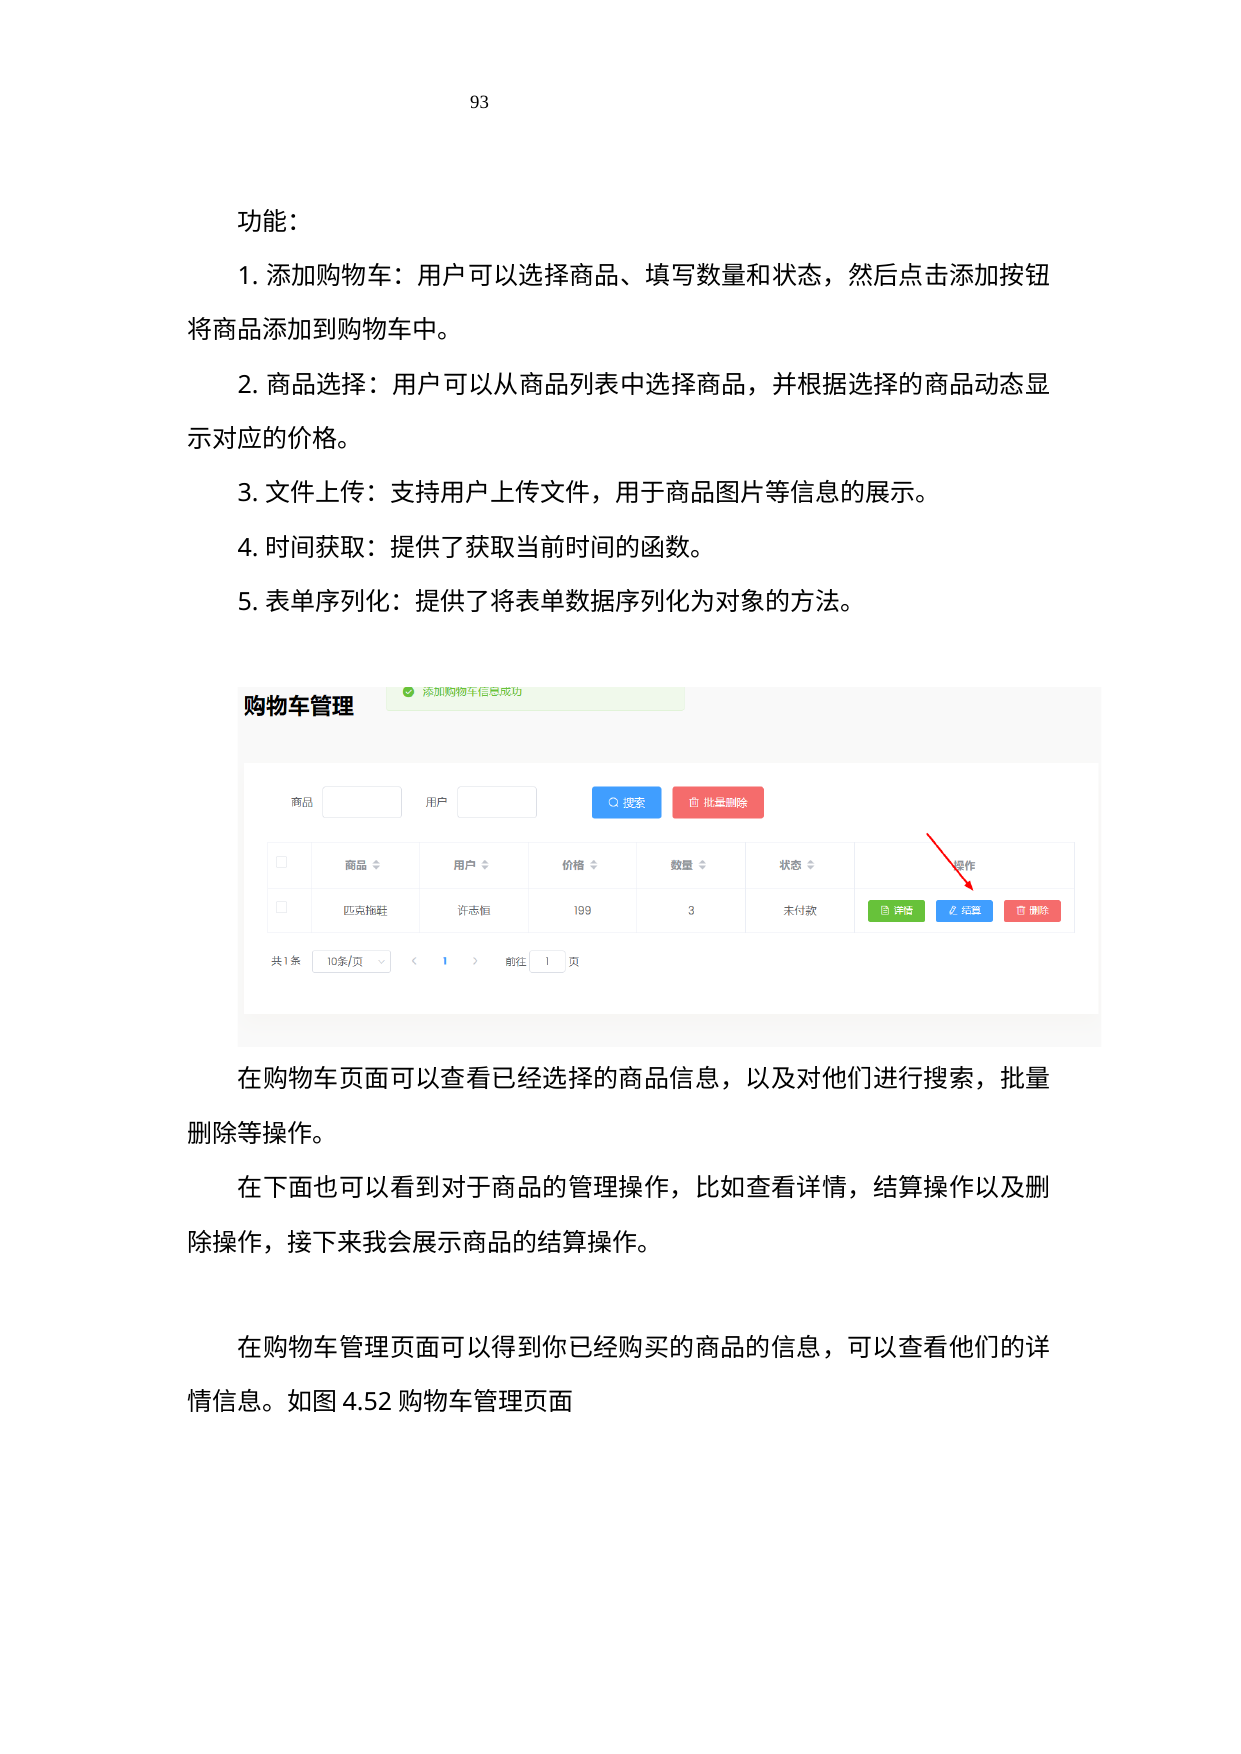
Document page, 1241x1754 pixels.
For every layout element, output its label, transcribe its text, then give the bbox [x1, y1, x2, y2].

text 在购物车页面可以查看已经选择的商品信息，以及对他们进行搜索，批量删除等操作。 [187, 1059, 1053, 1149]
text 3. 文件上传：支持用户上传文件，用于商品图片等信息的展示。 [187, 473, 1053, 509]
picture [237, 687, 1102, 1047]
text 1. 添加购物车：用户可以选择商品、填写数量和状态，然后点击添加按钮将商品添加到购物车中。 [187, 255, 1053, 346]
text 4. 时间获取：提供了获取当前时间的函数。 [187, 527, 1053, 563]
text 2. 商品选择：用户可以从商品列表中选择商品，并根据选择的商品动态显示对应的价格。 [187, 364, 1053, 455]
text 功能： [187, 201, 1053, 237]
text 在购物车管理页面可以得到你已经购买的商品的信息，可以查看他们的详情信息。如图4.52 购物车管理页面 [187, 1327, 1053, 1418]
text 在下面也可以看到对于商品的管理操作，比如查看详情，结算操作以及删除操作，接下来我会展示商品的结算操作。 [187, 1168, 1053, 1258]
text 5. 表单序列化：提供了将表单数据序列化为对象的方法。 [187, 582, 1053, 618]
